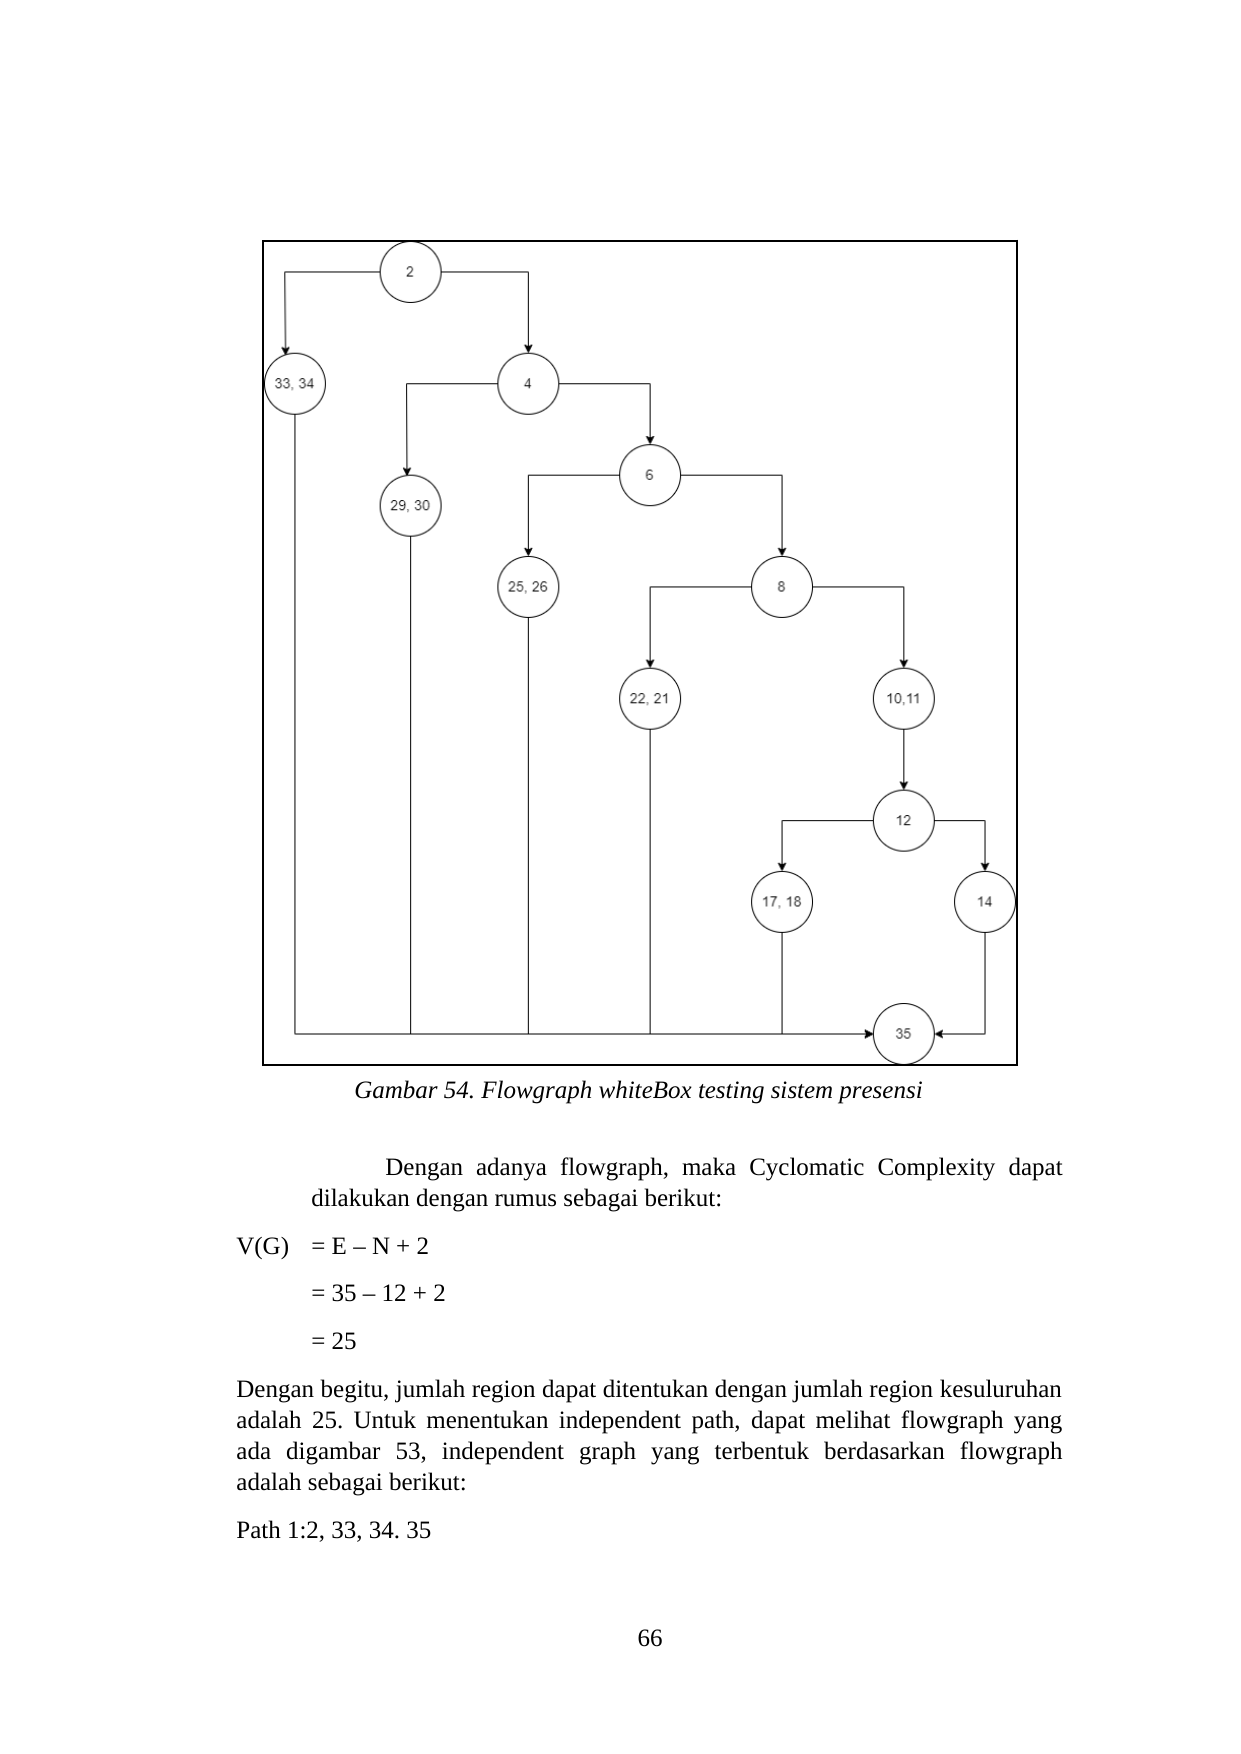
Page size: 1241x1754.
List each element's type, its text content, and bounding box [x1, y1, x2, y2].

subtitle = 35 – 12 + 2 [236, 1278, 1063, 1307]
subtitle = 25 [236, 1326, 1063, 1355]
picture [264, 242, 1016, 1064]
subtitle Dengan adanya flowgraph, maka Cyclomatic Complexity dapat dilakukan dengan rumus sebagai berikut: [311, 1152, 1063, 1212]
subtitle Path 1:2, 33, 34. 35 [236, 1515, 1063, 1543]
subtitle Dengan begitu, jumlah region dapat ditentukan dengan jumlah region kesuluruhan adalah 25. Untuk menentukan independent path, dapat melihat flowgraph yang ada digambar 53, independent graph yang terbentuk berdasarkan flowgraph adalah sebagai berikut: [236, 1374, 1063, 1496]
subtitle V(G) = E – N + 2 [236, 1231, 1063, 1259]
